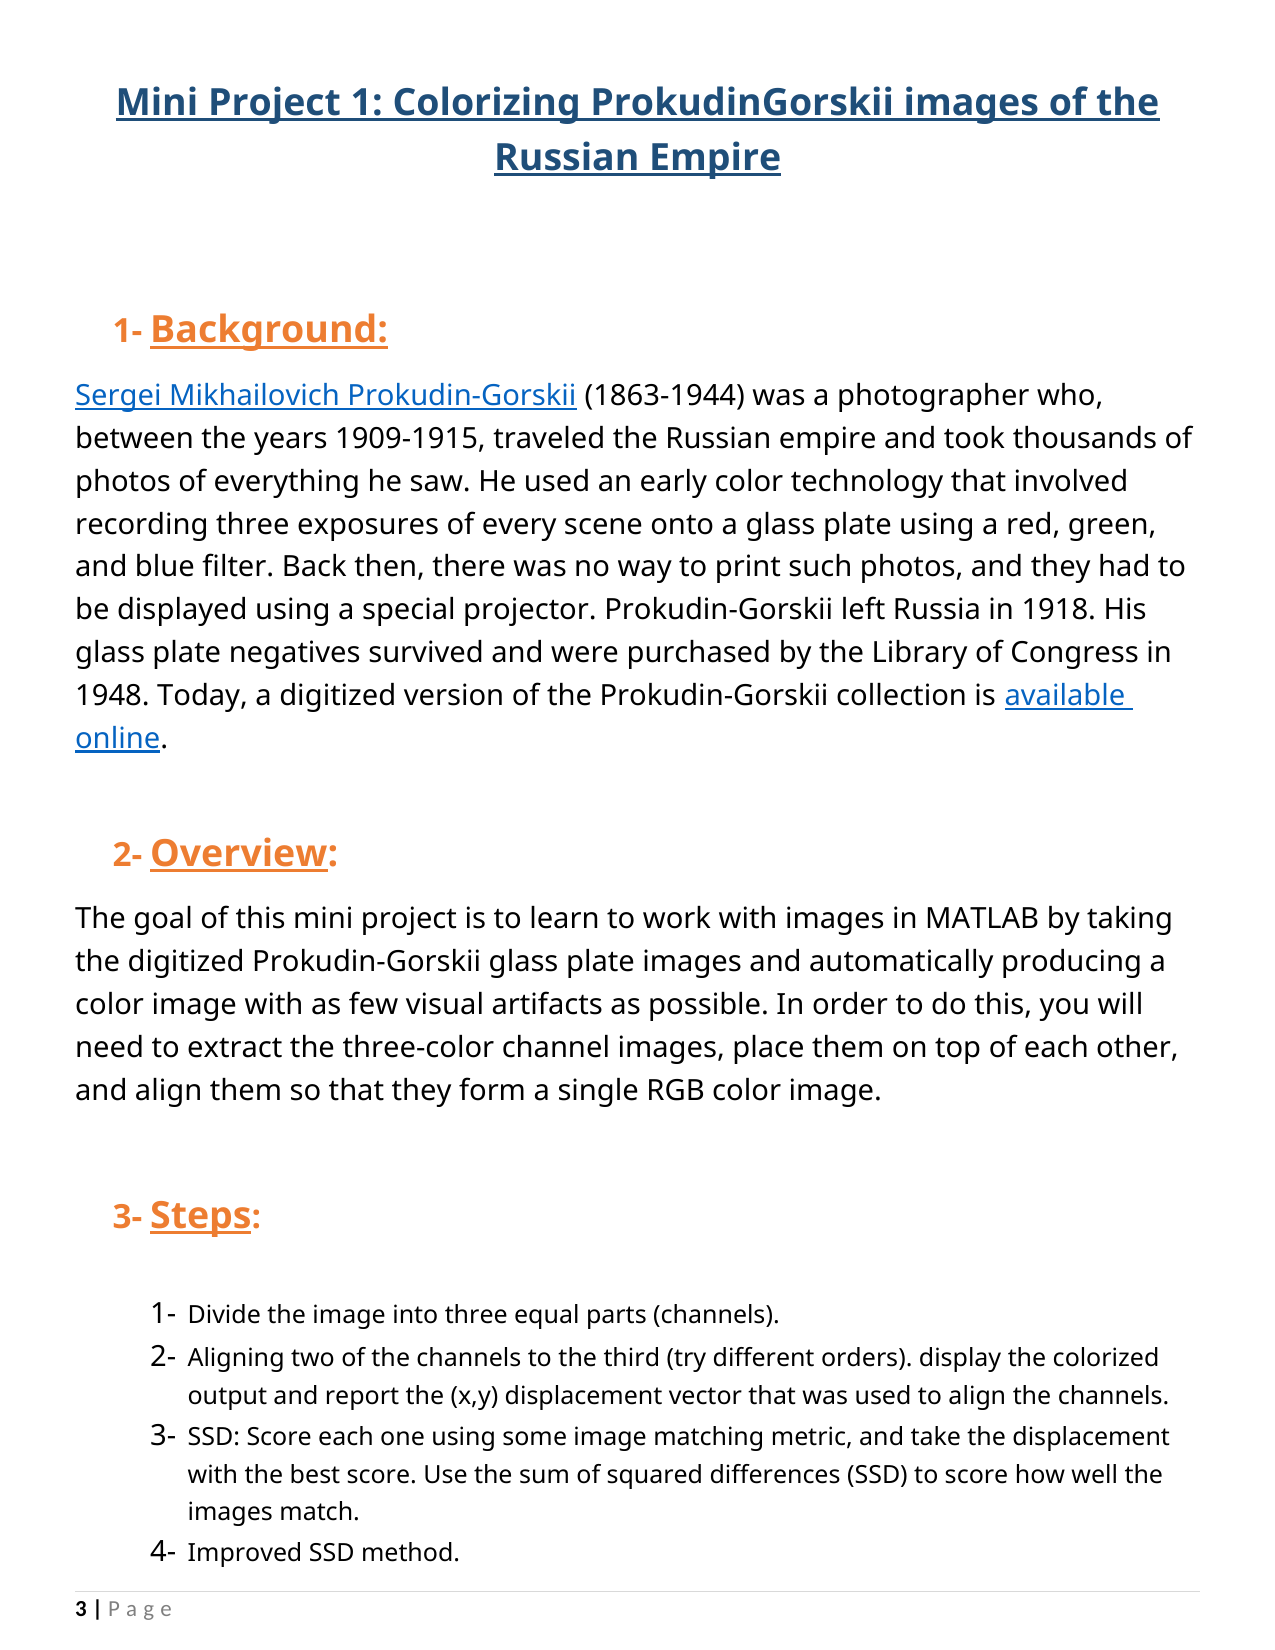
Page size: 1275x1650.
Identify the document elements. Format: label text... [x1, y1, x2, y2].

list Divide the image into three equal parts (channels). [150, 1292, 1200, 1332]
list Steps: [112, 1188, 1200, 1239]
list Aligning two of the channels to the third (try different orders). display the colorized output and report the (x,y) displacement vector that was used to align the channels. [150, 1335, 1200, 1411]
text The goal of this mini project is to learn to work with images in MATLAB by taking the digitized Prokudin-Gorskii glass plate images and automatically producing a color image with as few visual artifacts as possible. In order to do this, you will need to extract the three-color channel images, place them on top of each other, and align them so that they form a single RGB color image. [75, 898, 1200, 1109]
text Mini Project 1: Colorizing ProkudinGorskii images of the Russian Empire [75, 75, 1200, 181]
list Background: [112, 303, 1200, 354]
list SSD: Score each one using some image matching metric, and take the displacement with the best score. Use the sum of squared differences (SSD) to score how well the images match. [150, 1414, 1200, 1527]
text Sergei Mikhailovich Prokudin-Gorskii (1863-1944) was a photographer who, between the years 1909-1915, traveled the Russian empire and took thousands of photos of everything he saw. He used an early color technology that involved recording three exposures of every scene onto a glass plate using a red, green, and blue filter. Back then, there was no way to print such photos, and they had to be displayed using a special projector. Prokudin-Gorskii left Russia in 1918. His glass plate negatives survived and were purchased by the Library of Congress in 1948. Today, a digitized version of the Prokudin-Gorskii collection is available online. [75, 374, 1200, 757]
list Improved SSD method. [150, 1530, 1200, 1570]
list Overview: [112, 826, 1200, 877]
